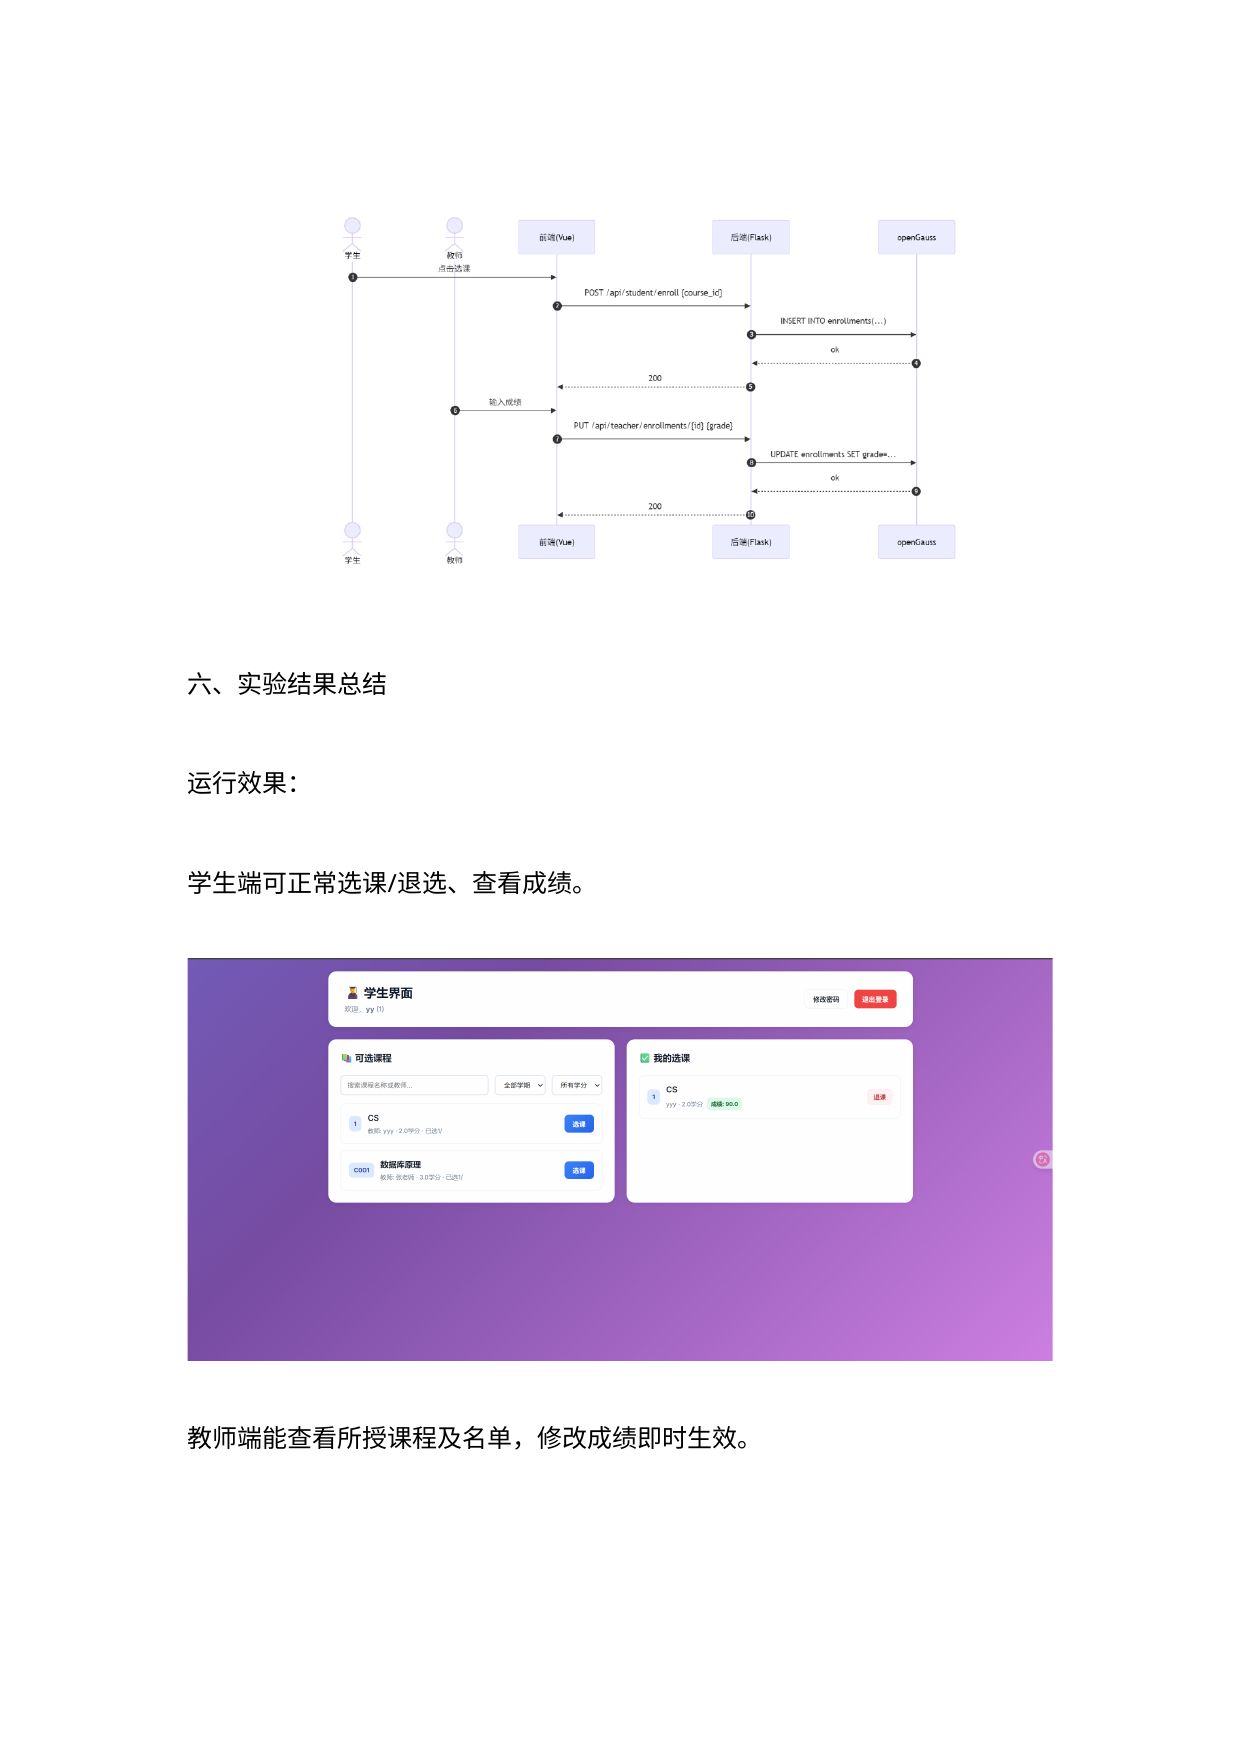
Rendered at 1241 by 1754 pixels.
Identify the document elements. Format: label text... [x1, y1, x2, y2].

picture [187, 164, 1082, 615]
picture [187, 958, 1053, 1361]
text 运行效果： [187, 749, 1053, 814]
text 学生端可正常选课/退选、查看成绩。 [187, 849, 1053, 914]
text 六、实验结果总结 [187, 650, 1053, 715]
text 教师端能查看所授课程及名单，修改成绩即时生效。 [187, 1404, 1053, 1469]
